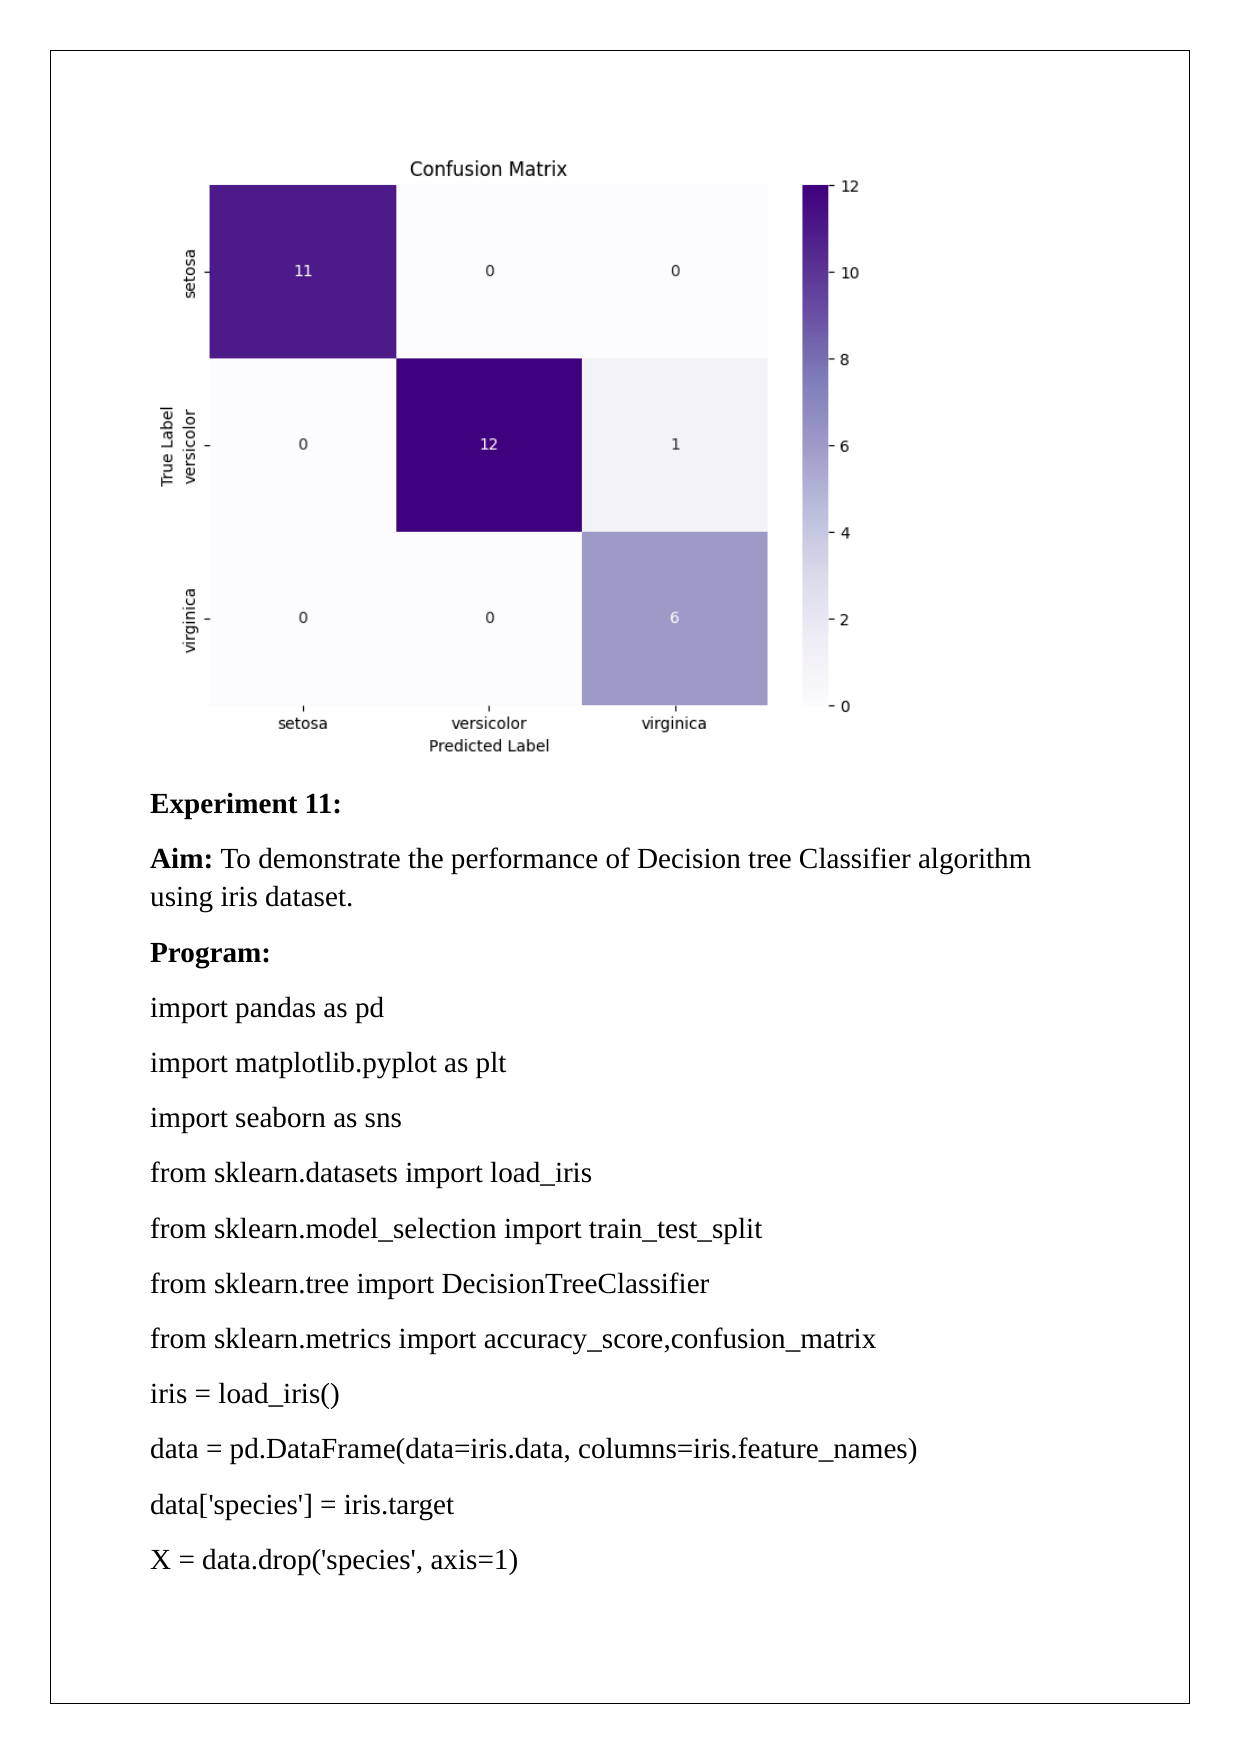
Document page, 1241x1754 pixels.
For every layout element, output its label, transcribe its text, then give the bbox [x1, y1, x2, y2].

text from sklearn.tree import DecisionTreeClassifier [150, 1266, 1090, 1299]
text iris = load_iris() [150, 1376, 1090, 1410]
text Program: [150, 935, 1090, 968]
text import matplotlib.pyplot as plt [150, 1045, 1090, 1079]
text data['species'] = iris.target [150, 1487, 1090, 1520]
text from sklearn.metrics import accuracy_score,confusion_matrix [150, 1321, 1090, 1355]
text Experiment 11: [150, 786, 1090, 819]
text import seaborn as sns [150, 1100, 1090, 1134]
text X = data.drop('species', axis=1) [150, 1542, 1090, 1576]
text import pandas as pd [150, 990, 1090, 1023]
text Aim: To demonstrate the performance of Decision tree Classifier algorithm using iris dataset. [150, 841, 1090, 913]
text data = pd.DataFrame(data=iris.data, columns=iris.feature_names) [150, 1432, 1090, 1465]
text from sklearn.model_selection import train_test_split [150, 1211, 1090, 1244]
picture [150, 150, 870, 765]
text from sklearn.datasets import load_iris [150, 1156, 1090, 1189]
